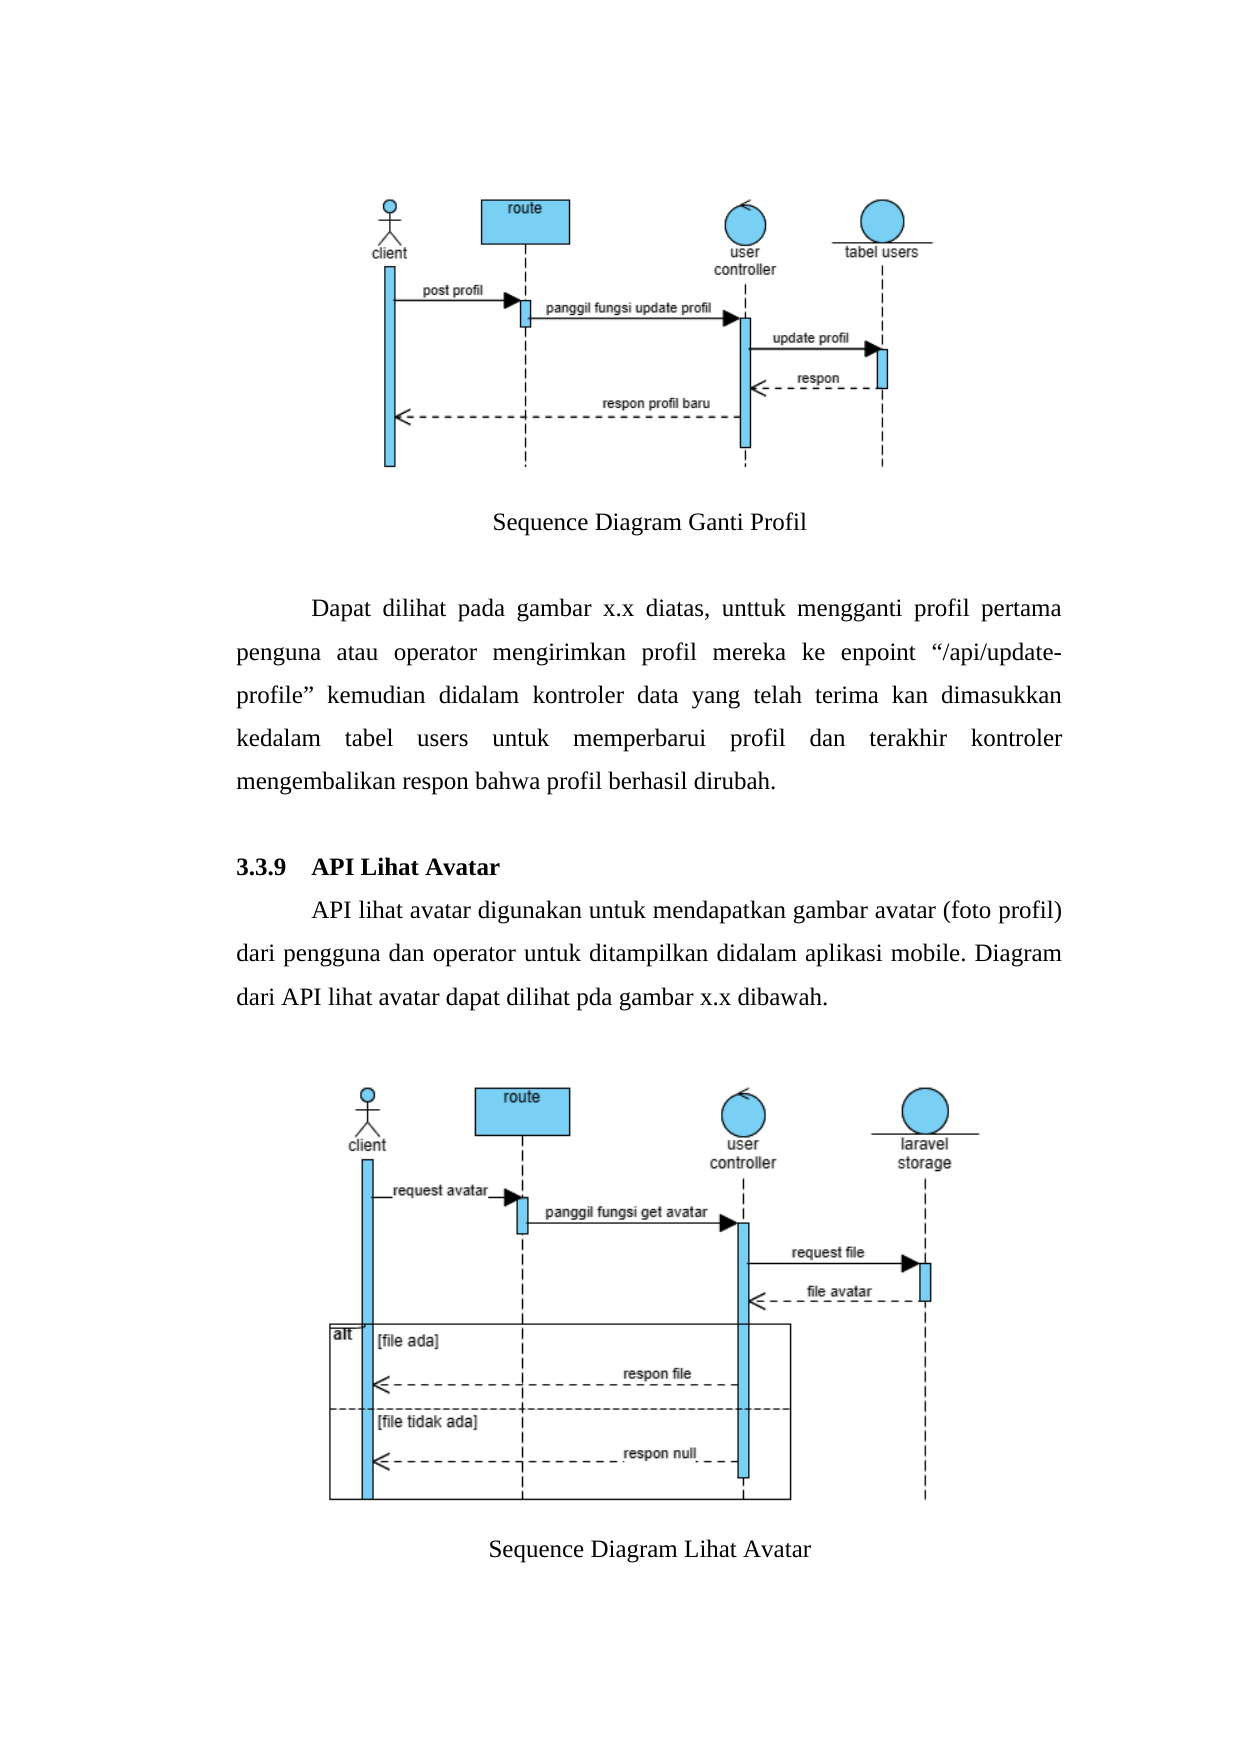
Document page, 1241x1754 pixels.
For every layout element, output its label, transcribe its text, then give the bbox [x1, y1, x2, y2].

text API lihat avatar digunakan untuk mendapatkan gambar avatar (foto profil) dari pengguna dan operator untuk ditampilkan didalam aplikasi mobile. Diagram dari API lihat avatar dapat dilihat pda gambar x.x dibawah. [236, 895, 1063, 1010]
text Sequence Diagram Lihat Avatar [236, 1534, 1063, 1563]
picture [311, 1067, 988, 1520]
picture [352, 177, 948, 493]
text API Lihat Avatar [236, 852, 1063, 881]
text Dapat dilihat pada gambar x.x diatas, unttuk mengganti profil pertama penguna atau operator mengirimkan profil mereka ke enpoint “/api/update-profile” kemudian didalam kontroler data yang telah terima kan dimasukkan kedalam tabel users untuk memperbarui profil dan terakhir kontroler mengembalikan respon bahwa profil berhasil dirubah. [236, 593, 1063, 795]
text Sequence Diagram Ganti Profil [236, 507, 1063, 536]
